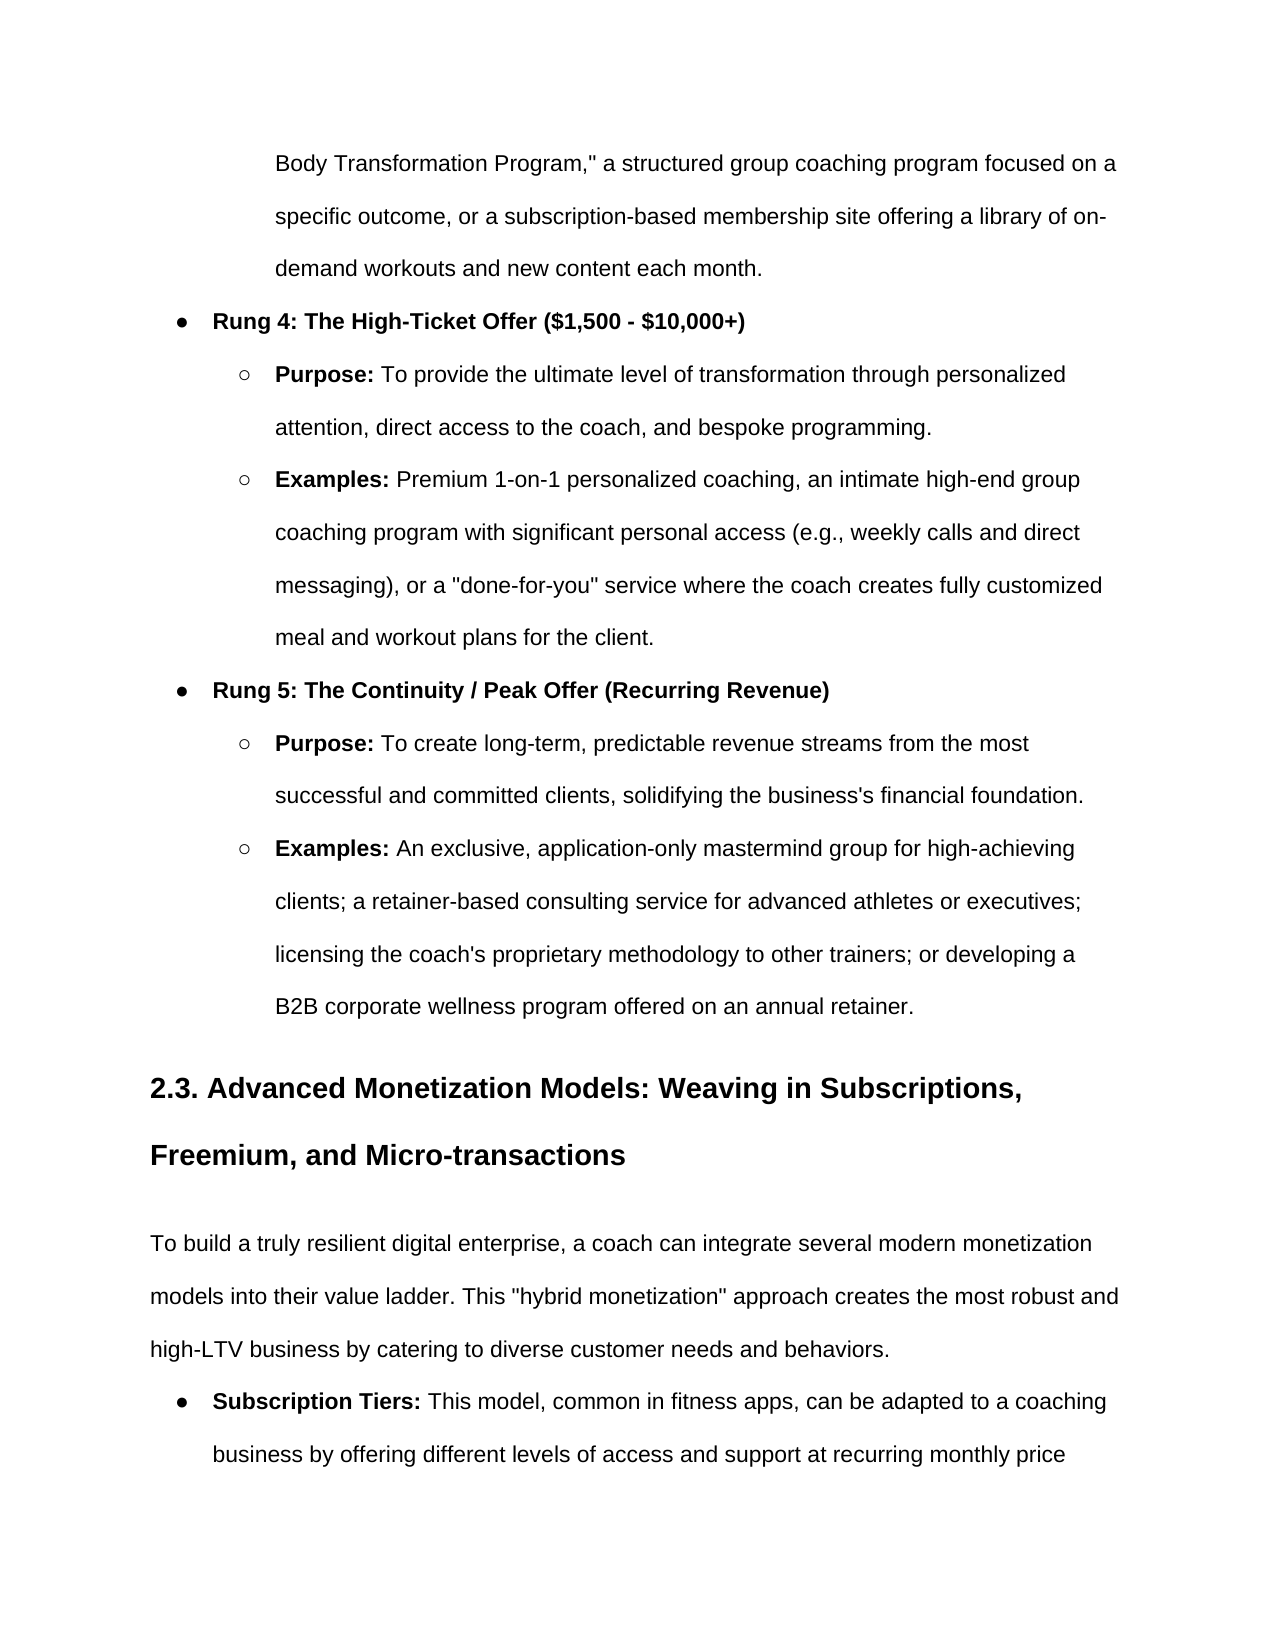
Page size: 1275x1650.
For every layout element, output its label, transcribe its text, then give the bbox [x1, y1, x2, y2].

list Purpose: To provide the ultimate level of transformation through personalized attention, direct access to the coach, and bespoke programming. [237, 361, 1125, 440]
subtitle 2.3. Advanced Monetization Models: Weaving in Subscriptions, Freemium, and Micro-transactions [150, 1071, 1125, 1172]
list Rung 4: The High-Ticket Offer ($1,500 - $10,000+) [175, 308, 1125, 334]
list Examples: Premium 1-on-1 personalized coaching, an intimate high-end group coaching program with significant personal access (e.g., weekly calls and direct messaging), or a "done-for-you" service where the coach creates fully customized meal and workout plans for the client. [237, 466, 1125, 651]
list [175, 1388, 1125, 1467]
text To build a truly resilient digital enterprise, a coach can integrate several modern monetization models into their value ladder. This "hybrid monetization" approach creates the most robust and high-LTV business by catering to diverse customer needs and behaviors. [150, 1230, 1125, 1362]
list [237, 150, 1125, 282]
list Purpose: To create long-term, predictable revenue streams from the most successful and committed clients, solidifying the business's financial foundation. [237, 730, 1125, 809]
list Examples: An exclusive, application-only mastermind group for high-achieving clients; a retainer-based consulting service for advanced athletes or executives; licensing the coach's proprietary methodology to other trainers; or developing a B2B corporate wellness program offered on an annual retainer. [237, 835, 1125, 1020]
list Rung 5: The Continuity / Peak Offer (Recurring Revenue) [175, 677, 1125, 703]
